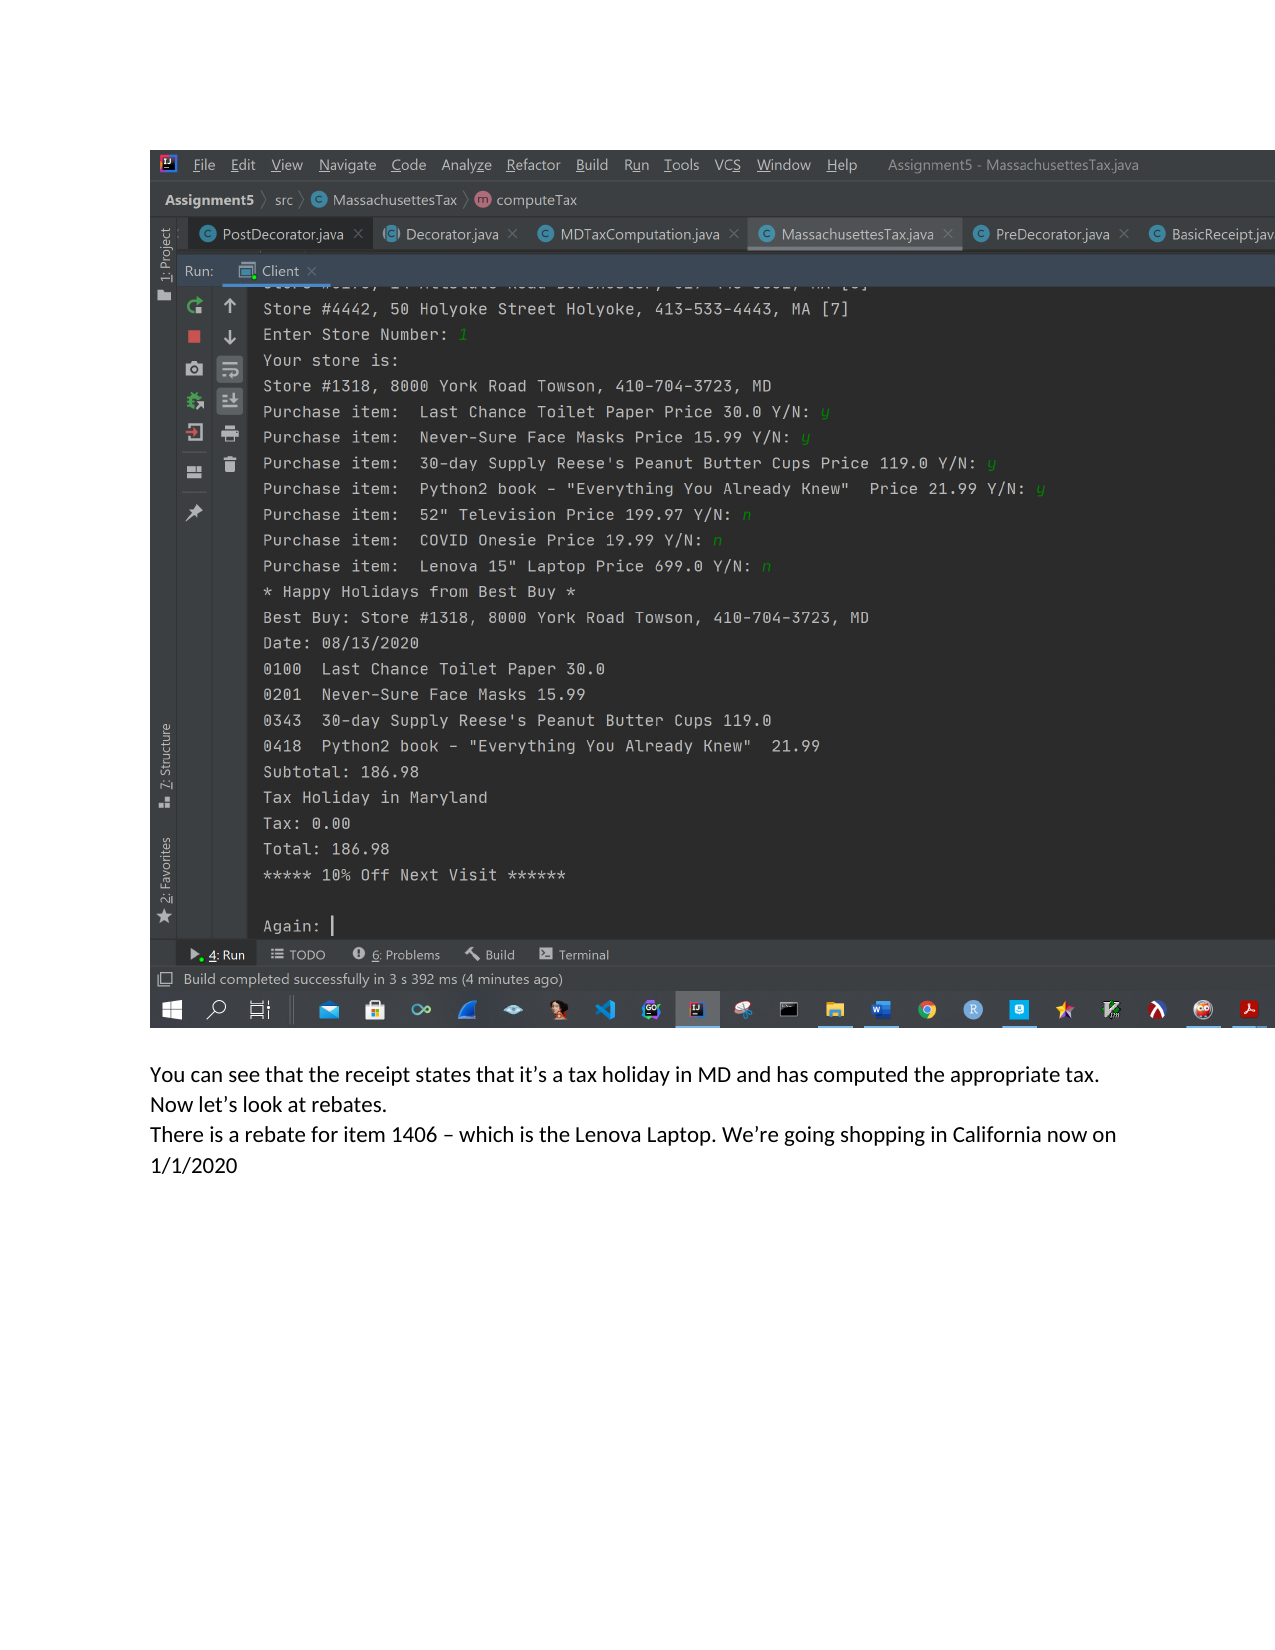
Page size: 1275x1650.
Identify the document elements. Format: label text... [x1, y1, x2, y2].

text You can see that the receipt states that it’s a tax holiday in MD and has computed the appropriate tax. Now let’s look at rebates. [150, 1060, 1125, 1118]
picture [150, 150, 1275, 1028]
text There is a rebate for item 1406 – which is the Lenova Laptop. We’re going shopping in California now on 1/1/2020 [150, 1121, 1125, 1179]
